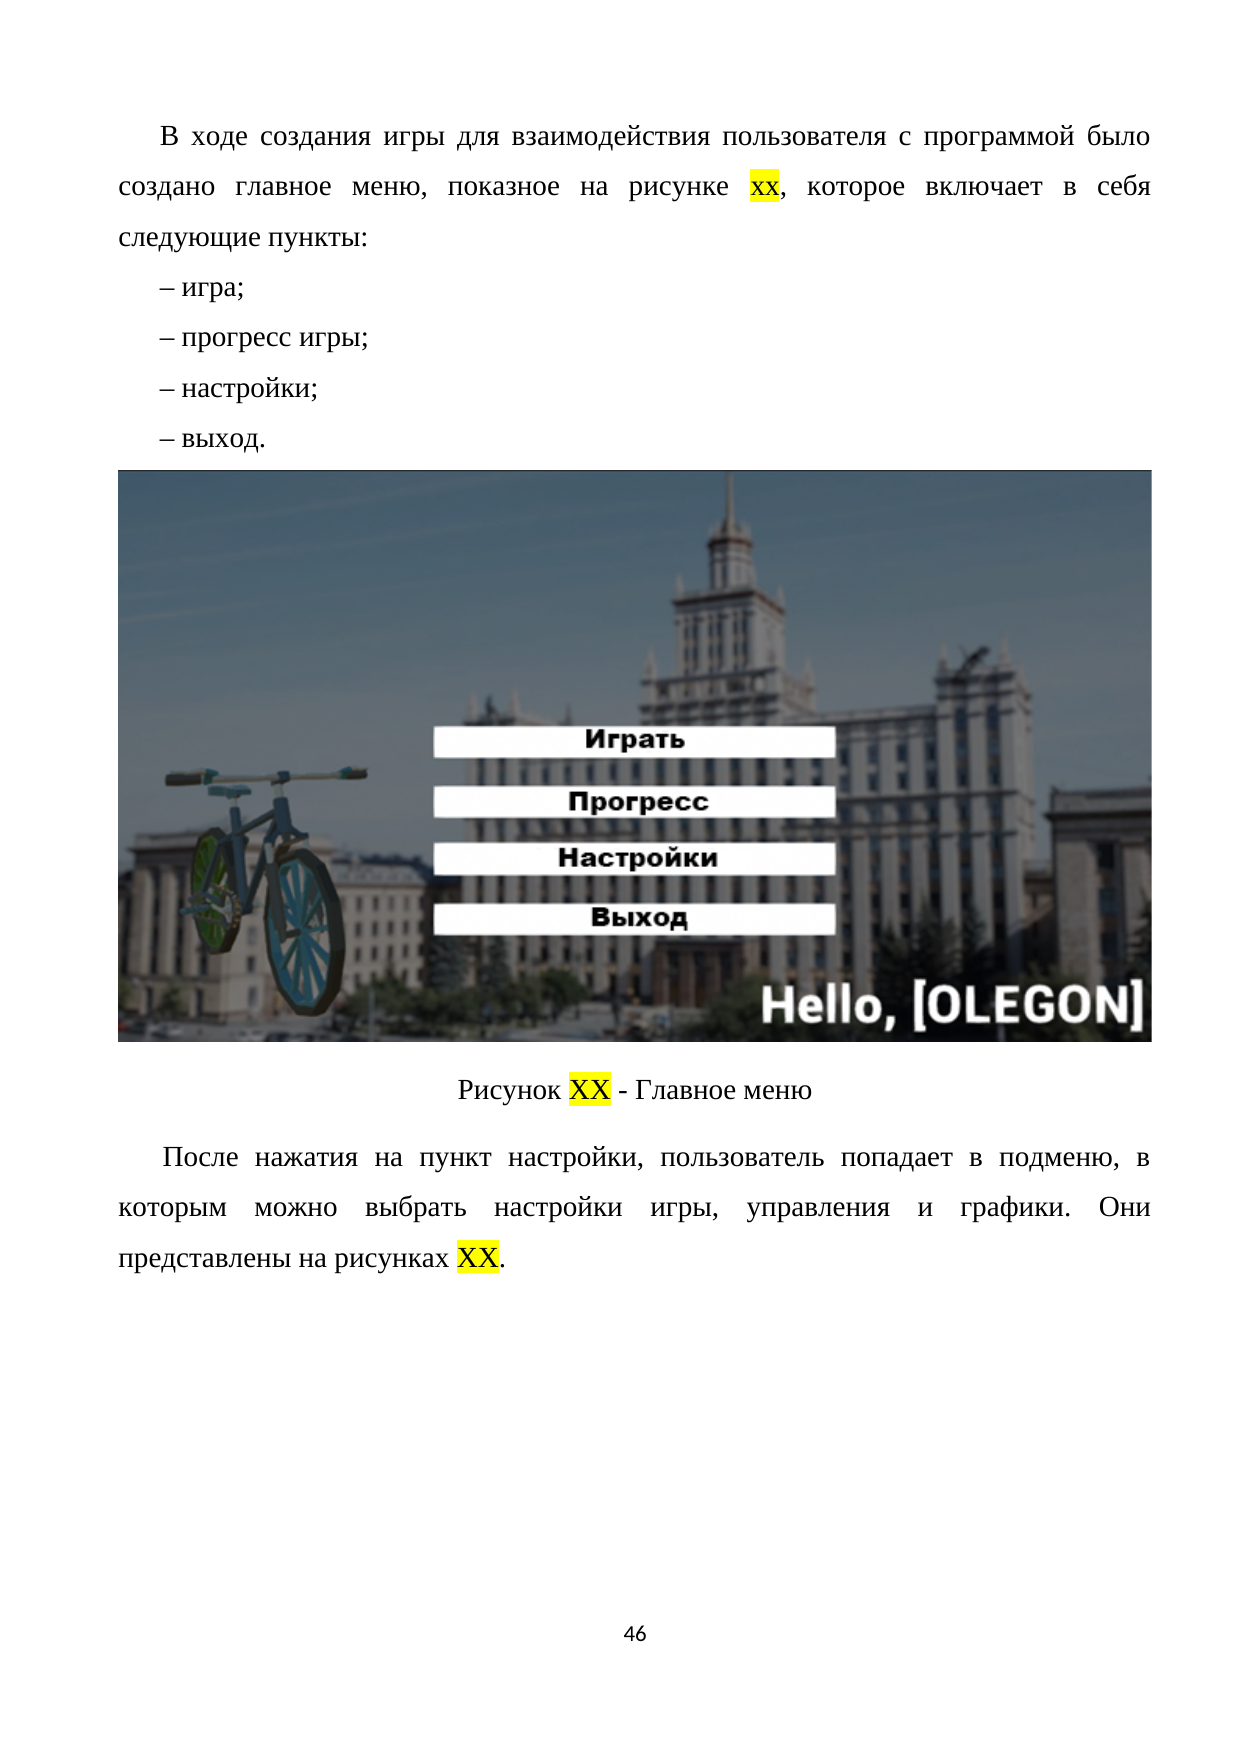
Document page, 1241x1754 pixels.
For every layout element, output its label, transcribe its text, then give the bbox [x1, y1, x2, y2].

text Рисунок XX - Главное меню [611, 1072, 1152, 1106]
picture [118, 470, 1152, 1042]
text В ходе создания игры для взаимодействия пользователя с программой было создано главное меню, показное на рисунке xx, которое включает в себя следующие пункты: [118, 118, 1152, 252]
text – игра; [118, 269, 1152, 303]
text – настройки; [118, 370, 1152, 403]
text Рисунок XX - Главное меню [118, 1072, 569, 1106]
text – выход. [118, 420, 1152, 453]
text – прогресс игры; [118, 319, 1152, 353]
text После нажатия на пункт настройки, пользователь попадает в подменю, в которым можно выбрать настройки игры, управления и графики. Они представлены на рисунках XX. [118, 1139, 1152, 1273]
